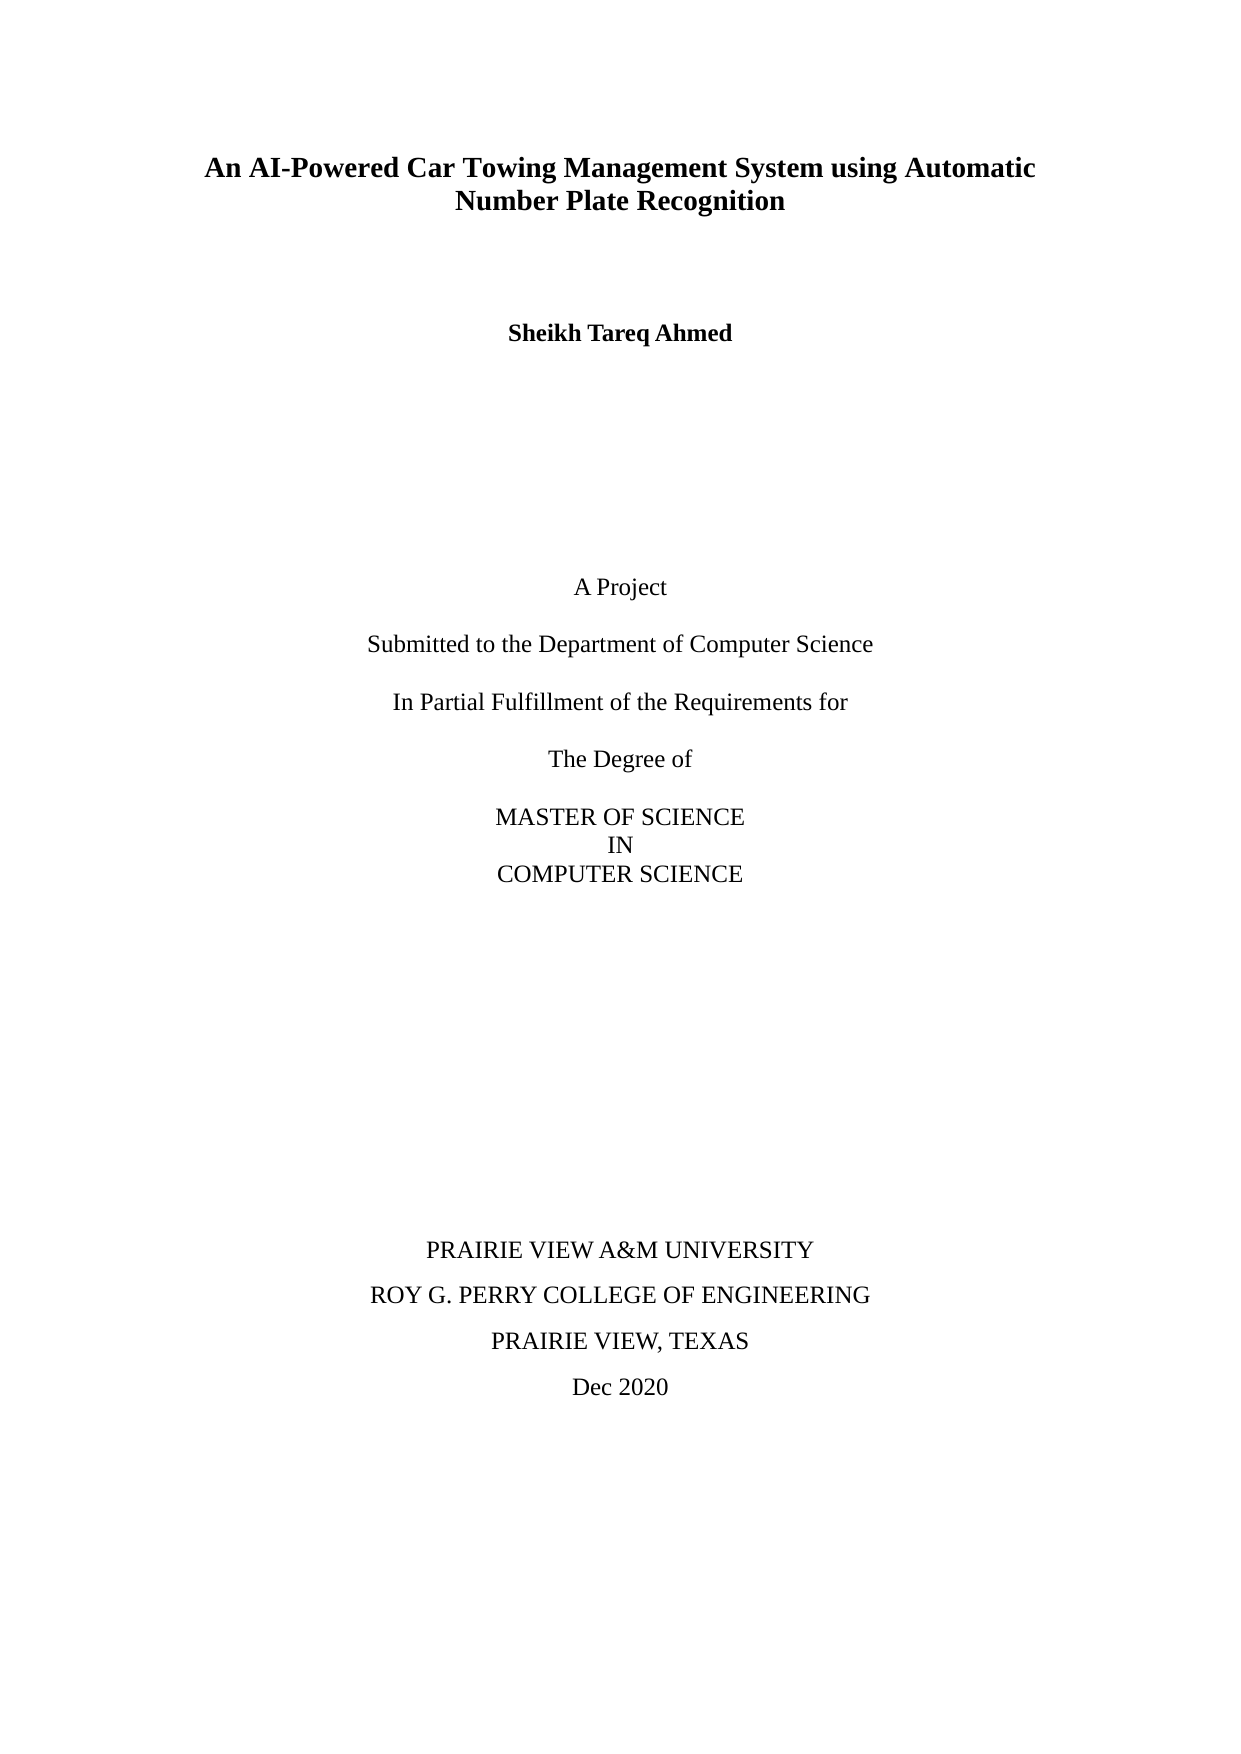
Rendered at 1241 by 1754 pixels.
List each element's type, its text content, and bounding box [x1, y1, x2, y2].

text Dec 2020 [150, 1372, 1090, 1400]
text Sheikh Tareq Ahmed [150, 318, 1090, 346]
text COMPUTER SCIENCE [150, 859, 1090, 888]
text MASTER OF SCIENCE [150, 802, 1090, 830]
text A Project [150, 572, 1090, 600]
text IN [150, 830, 1090, 859]
text An AI-Powered Car Towing Management System using Automatic Number Plate Recognition [150, 150, 1090, 217]
text ROY G. PERRY COLLEGE OF ENGINEERING [150, 1281, 1090, 1309]
text In Partial Fulfillment of the Requirements for [150, 687, 1090, 715]
text Submitted to the Department of Computer Science [150, 629, 1090, 658]
text PRAIRIE VIEW A&M UNIVERSITY [150, 1235, 1090, 1264]
text PRAIRIE VIEW, TEXAS [150, 1326, 1090, 1355]
text The Degree of [150, 744, 1090, 773]
